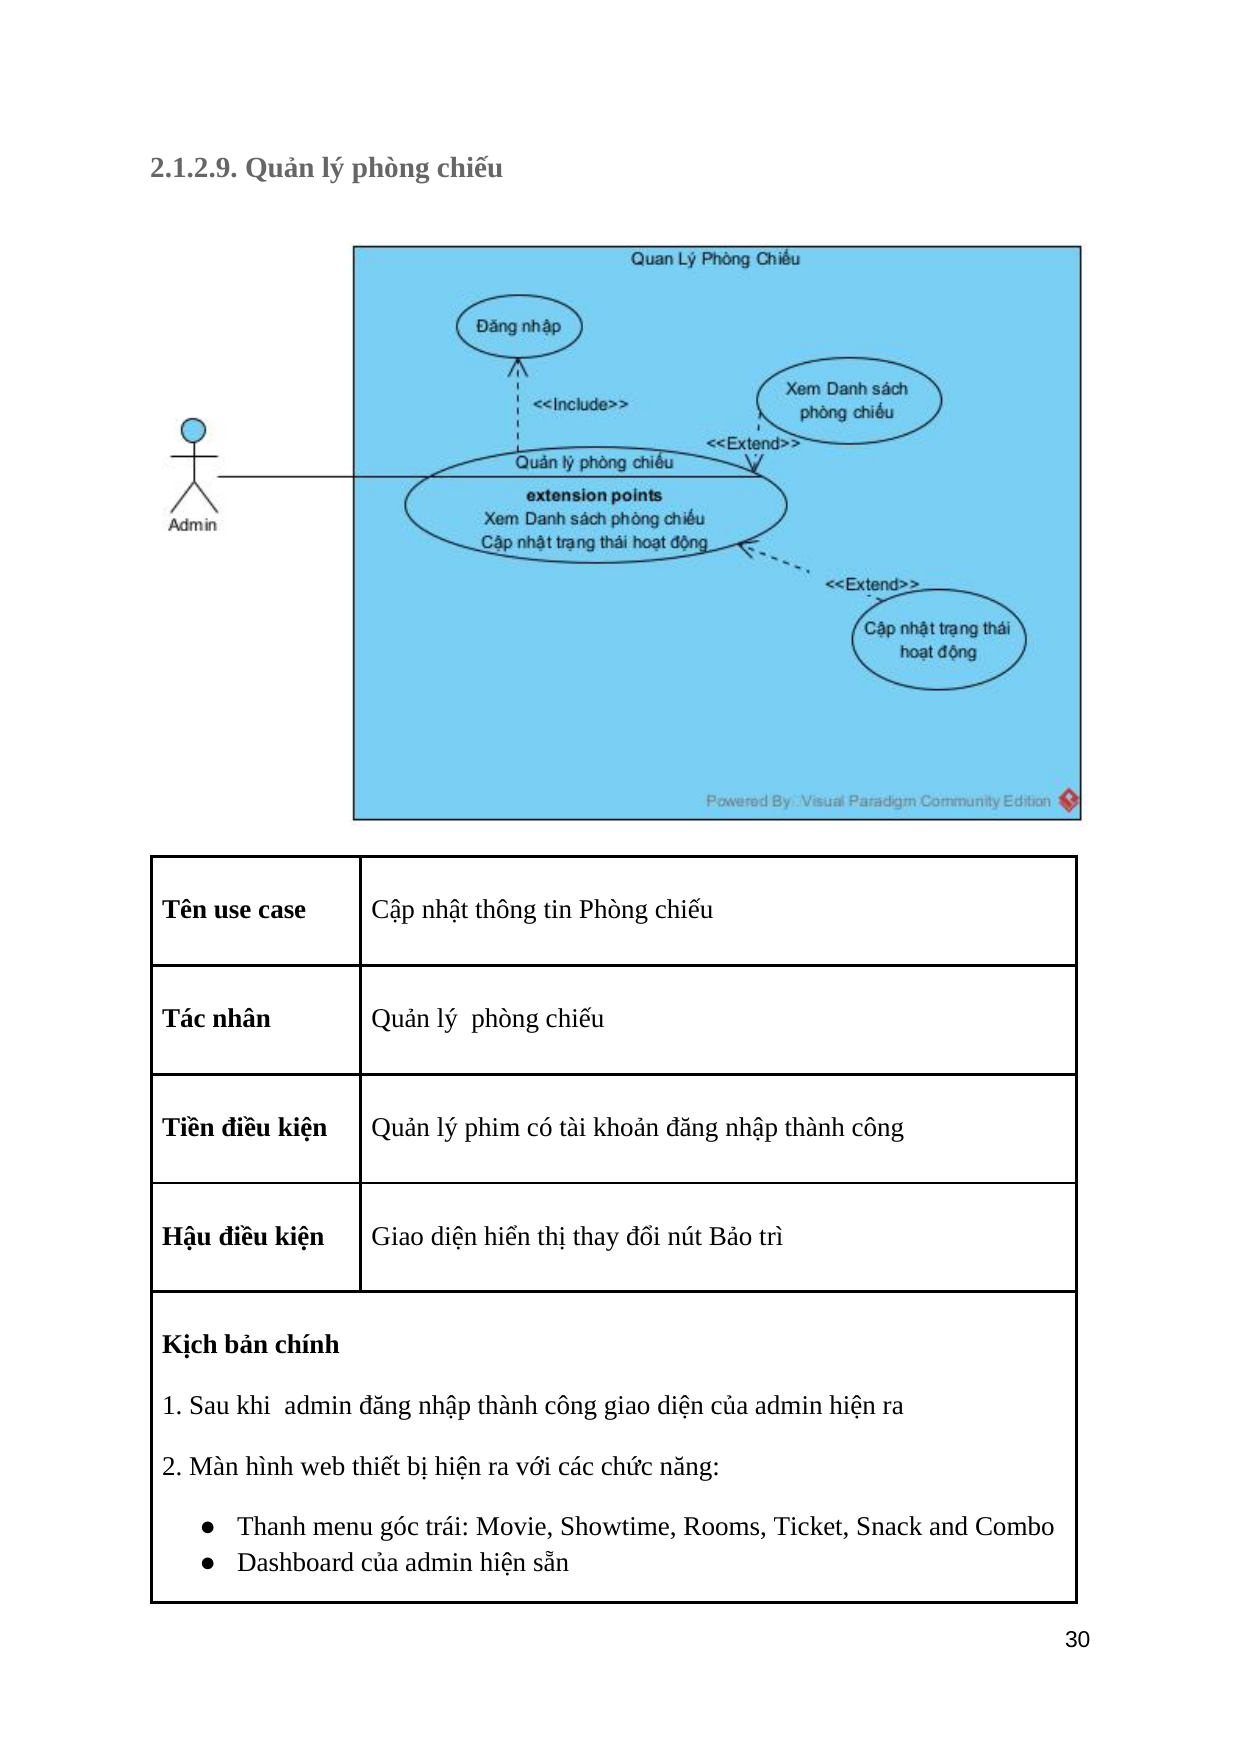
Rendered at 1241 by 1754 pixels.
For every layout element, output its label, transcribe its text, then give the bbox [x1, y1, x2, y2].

table_cell Hậu điều kiện [153, 1184, 359, 1290]
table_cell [153, 1293, 1075, 1601]
table_cell Tác nhân [153, 967, 359, 1073]
picture [150, 243, 1088, 827]
table_header Tên use case [153, 858, 359, 964]
subtitle 2.1.2.9. Quản lý phòng chiếu [150, 150, 1090, 183]
table_cell Quản lý phòng chiếu [362, 967, 1075, 1073]
table_cell Quản lý phim có tài khoản đăng nhập thành công [362, 1076, 1075, 1181]
table_cell Giao diện hiển thị thay đổi nút Bảo trì [362, 1184, 1075, 1290]
table_cell Tiền điều kiện [153, 1076, 359, 1181]
table_header Cập nhật thông tin Phòng chiếu [362, 858, 1075, 964]
